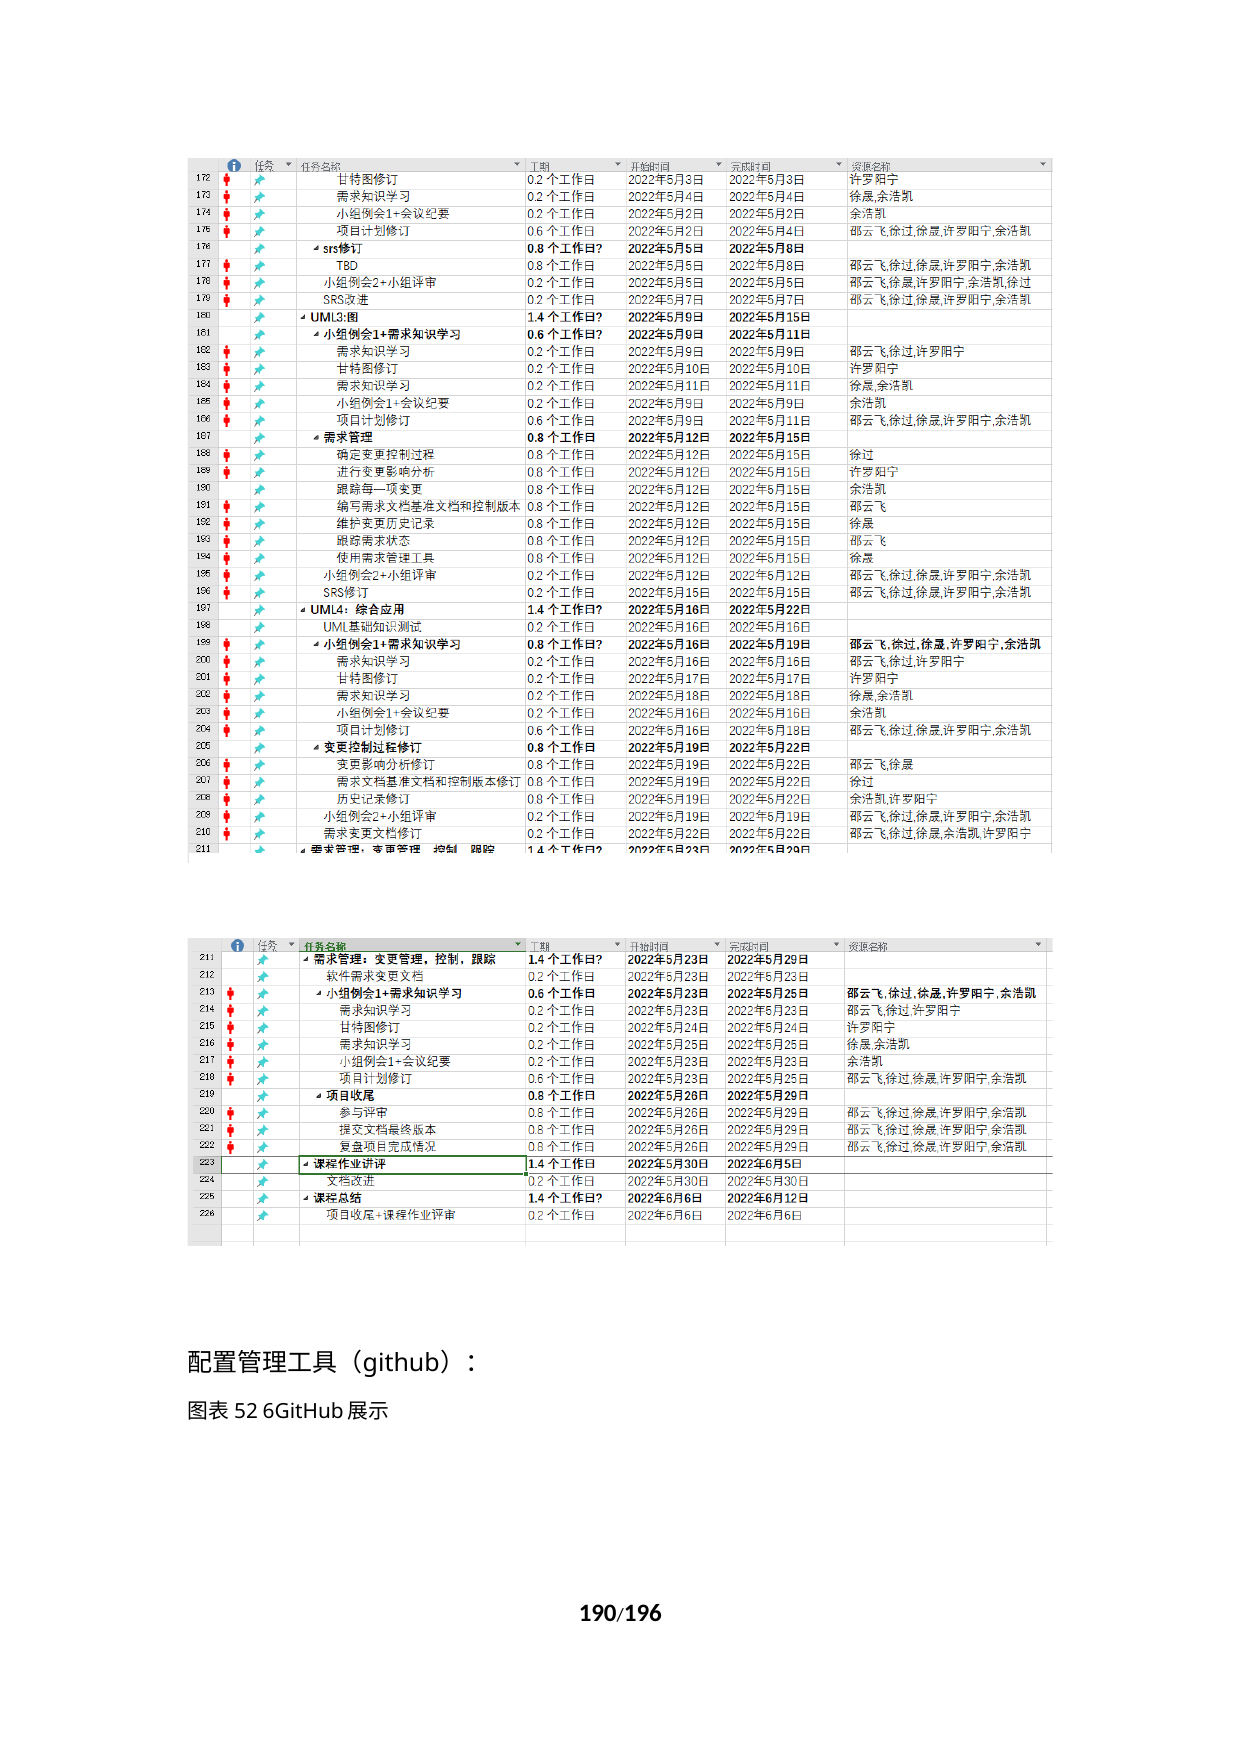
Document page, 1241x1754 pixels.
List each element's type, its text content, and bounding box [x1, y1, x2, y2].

text 配置管理工具（github）： [187, 1328, 1053, 1393]
